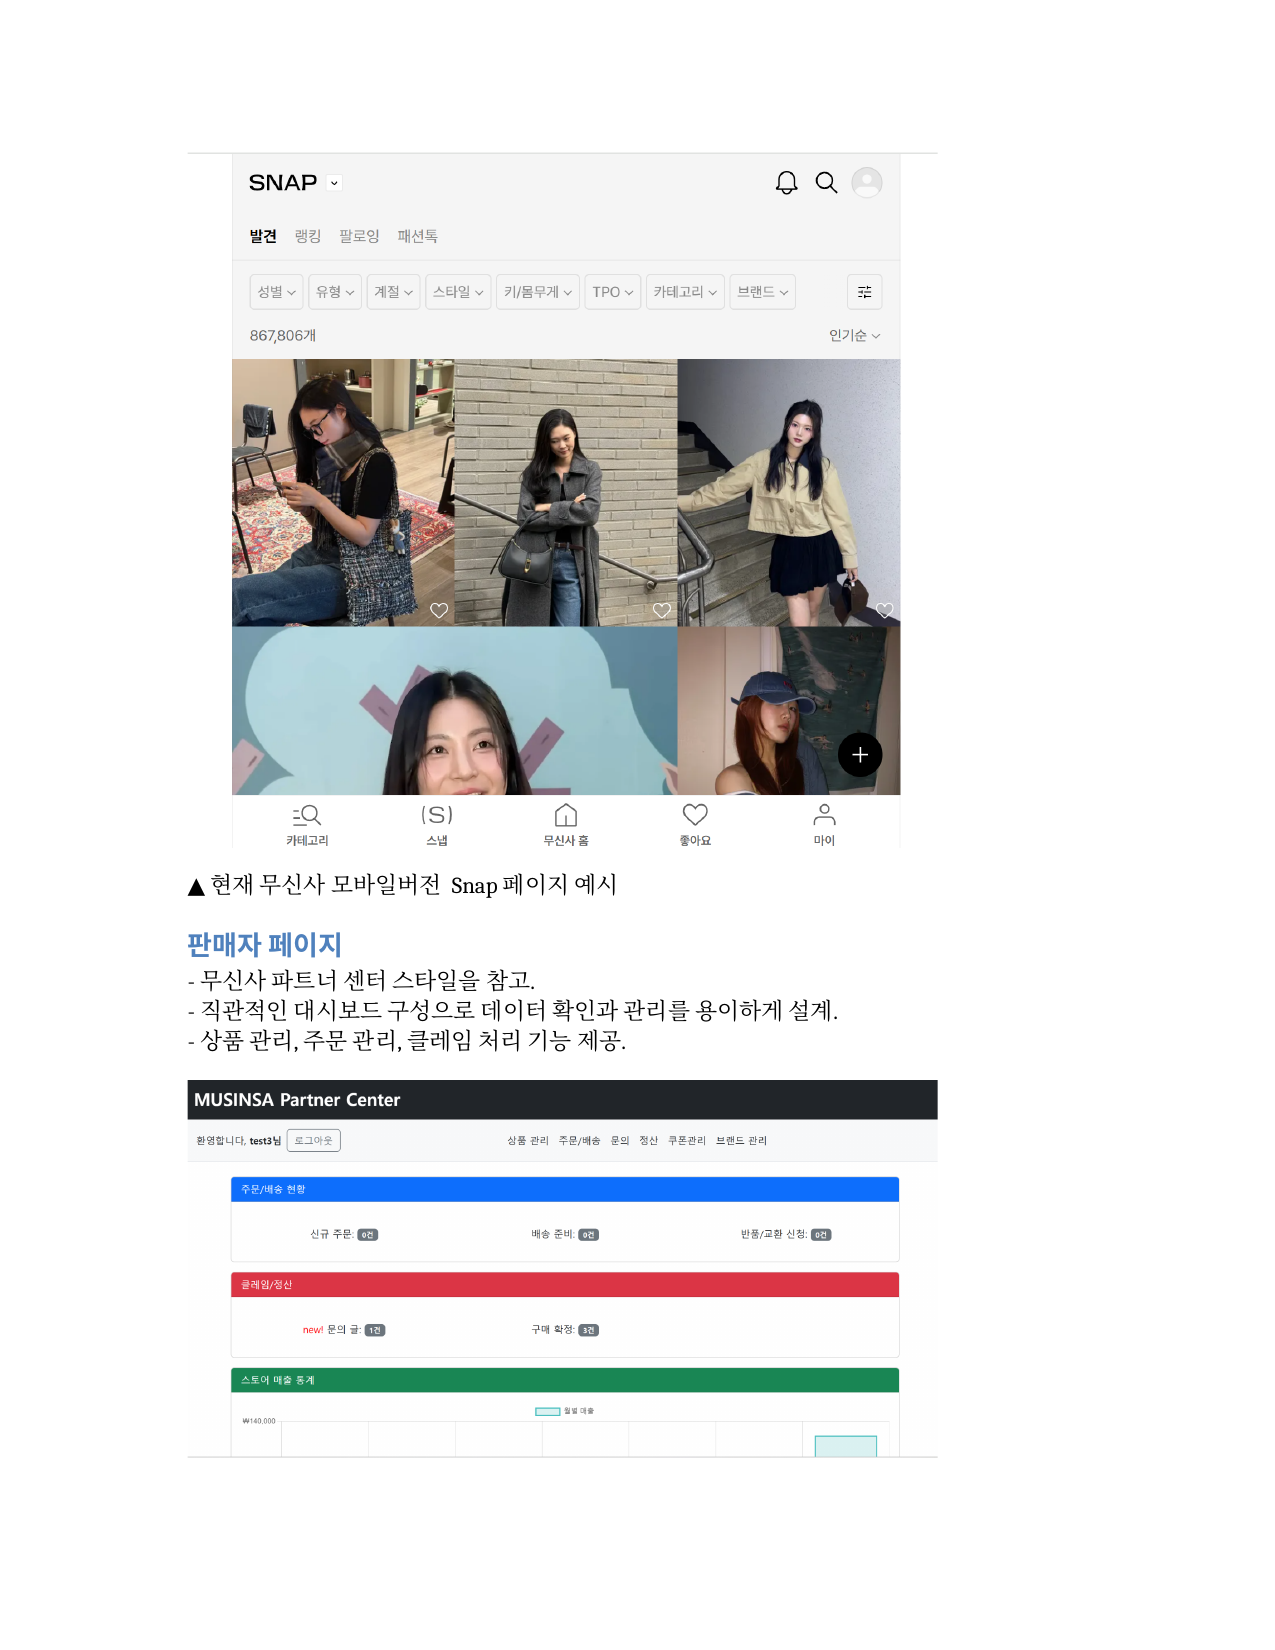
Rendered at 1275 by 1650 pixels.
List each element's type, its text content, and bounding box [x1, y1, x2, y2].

picture [187, 1080, 938, 1458]
text - 무신사 파트너 센터 스타일을 참고. - 직관적인 대시보드 구성으로 데이터 확인과 관리를 용이하게 설계. - 상품 관리, 주문 관리, 클레임 처리 기능 제공. [187, 968, 1087, 1055]
subtitle 판매자 페이지 [187, 923, 1087, 963]
picture [187, 150, 938, 848]
text ▲ 현재 무신사 모바일버전 Snap 페이지 예시 [187, 872, 1087, 899]
